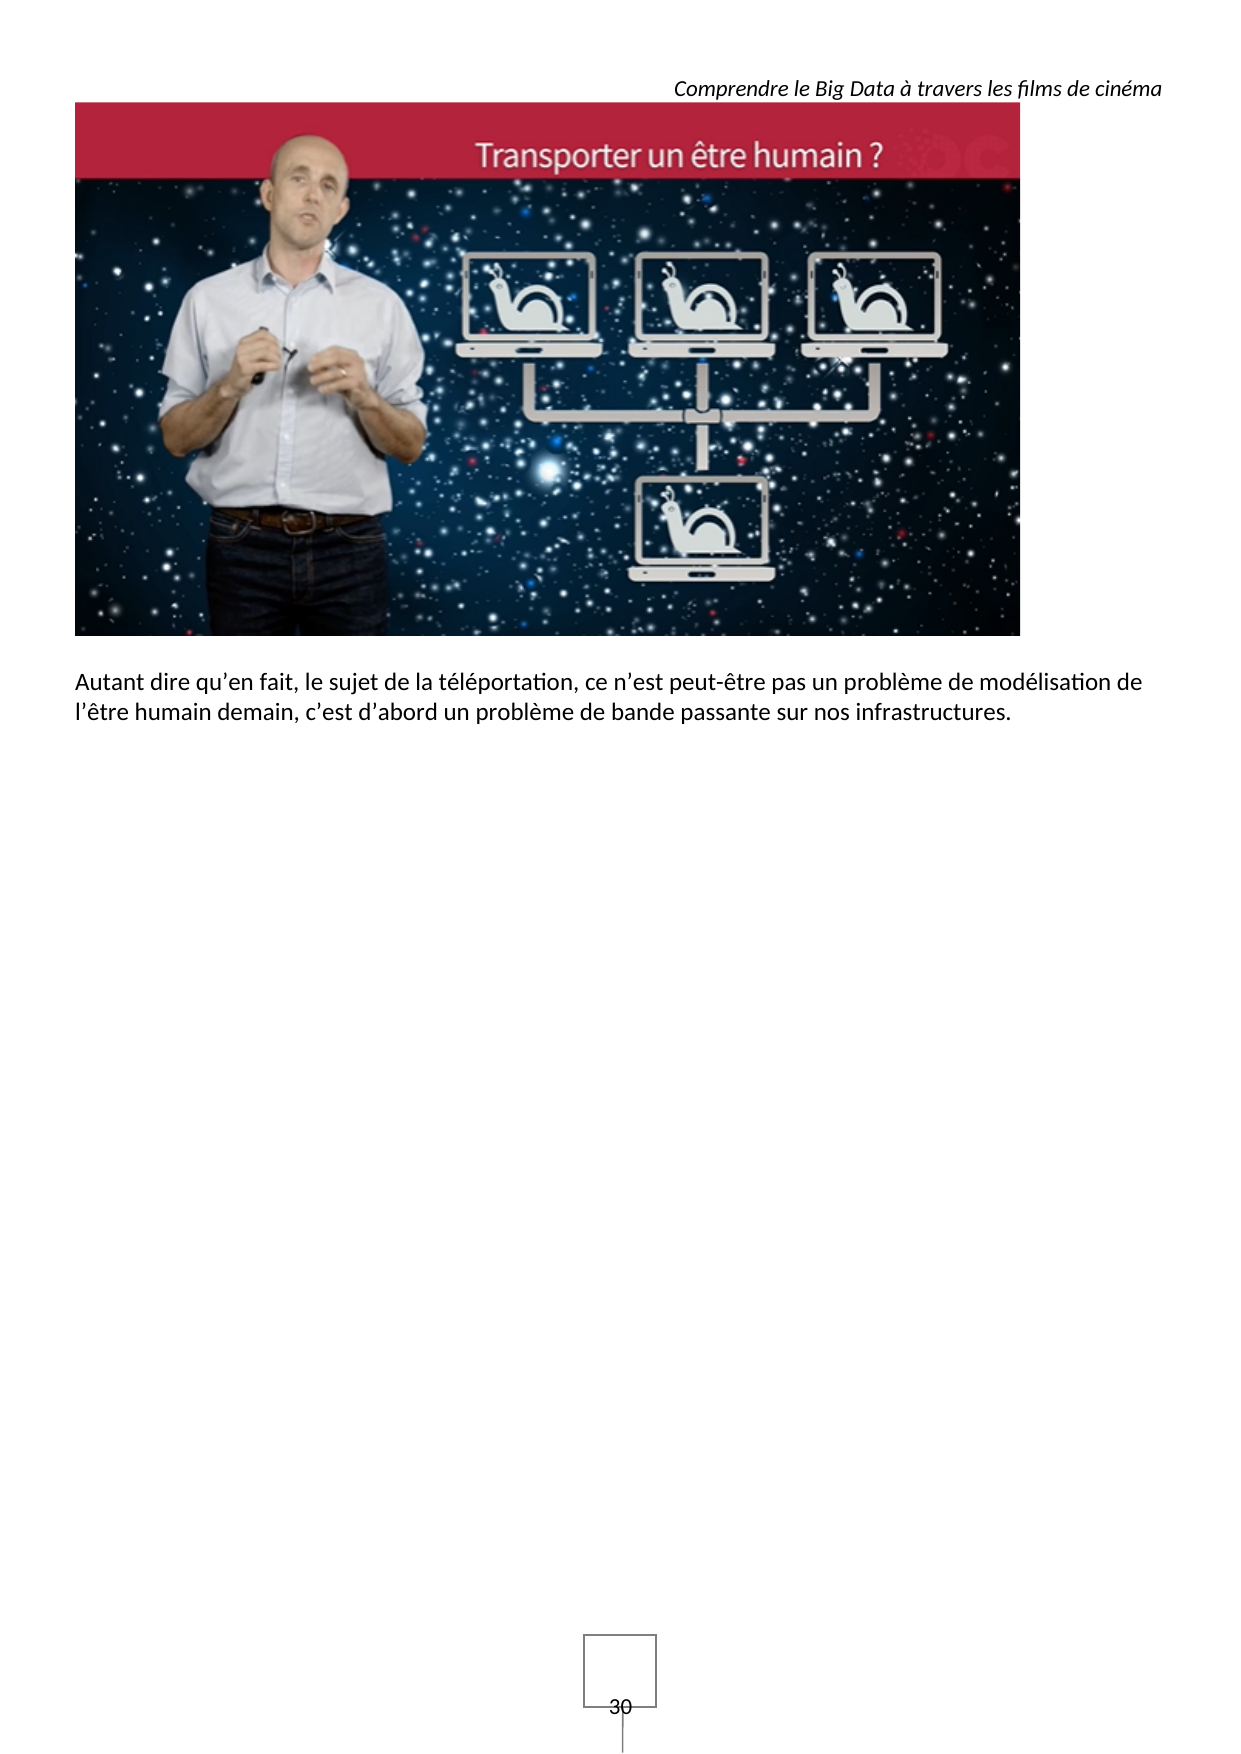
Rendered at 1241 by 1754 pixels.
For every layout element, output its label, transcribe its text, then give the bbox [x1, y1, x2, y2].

text Autant dire qu’en fait, le sujet de la téléportation, ce n’est peut-être pas un problème de modélisation de l’être humain demain, c’est d’abord un problème de bande passante sur nos infrastructures. [75, 666, 1165, 727]
picture [75, 101, 1021, 636]
